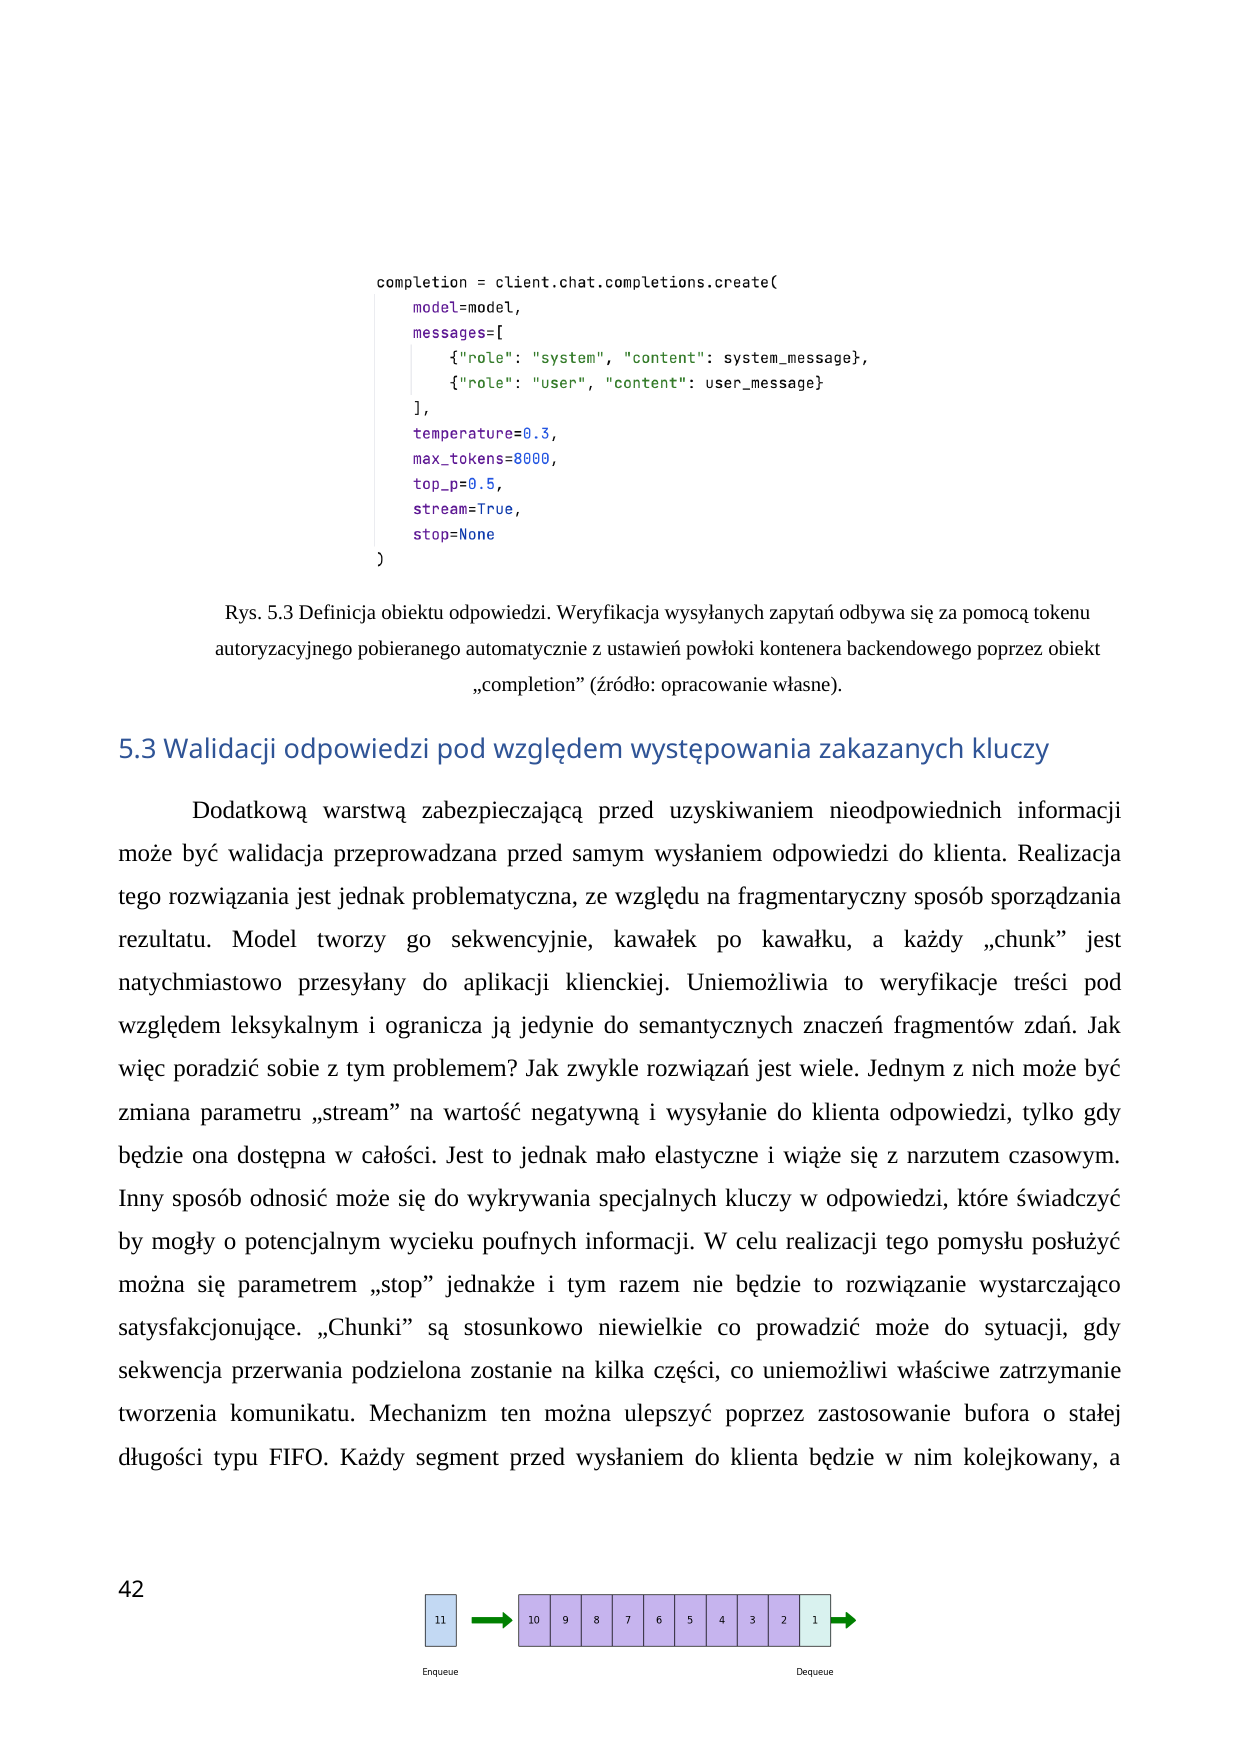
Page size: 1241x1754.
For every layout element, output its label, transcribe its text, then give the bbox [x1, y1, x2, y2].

picture [318, 1518, 922, 1720]
picture [367, 271, 874, 577]
subtitle 5.3 Walidacji odpowiedzi pod względem występowania zakazanych kluczy [118, 729, 1122, 766]
